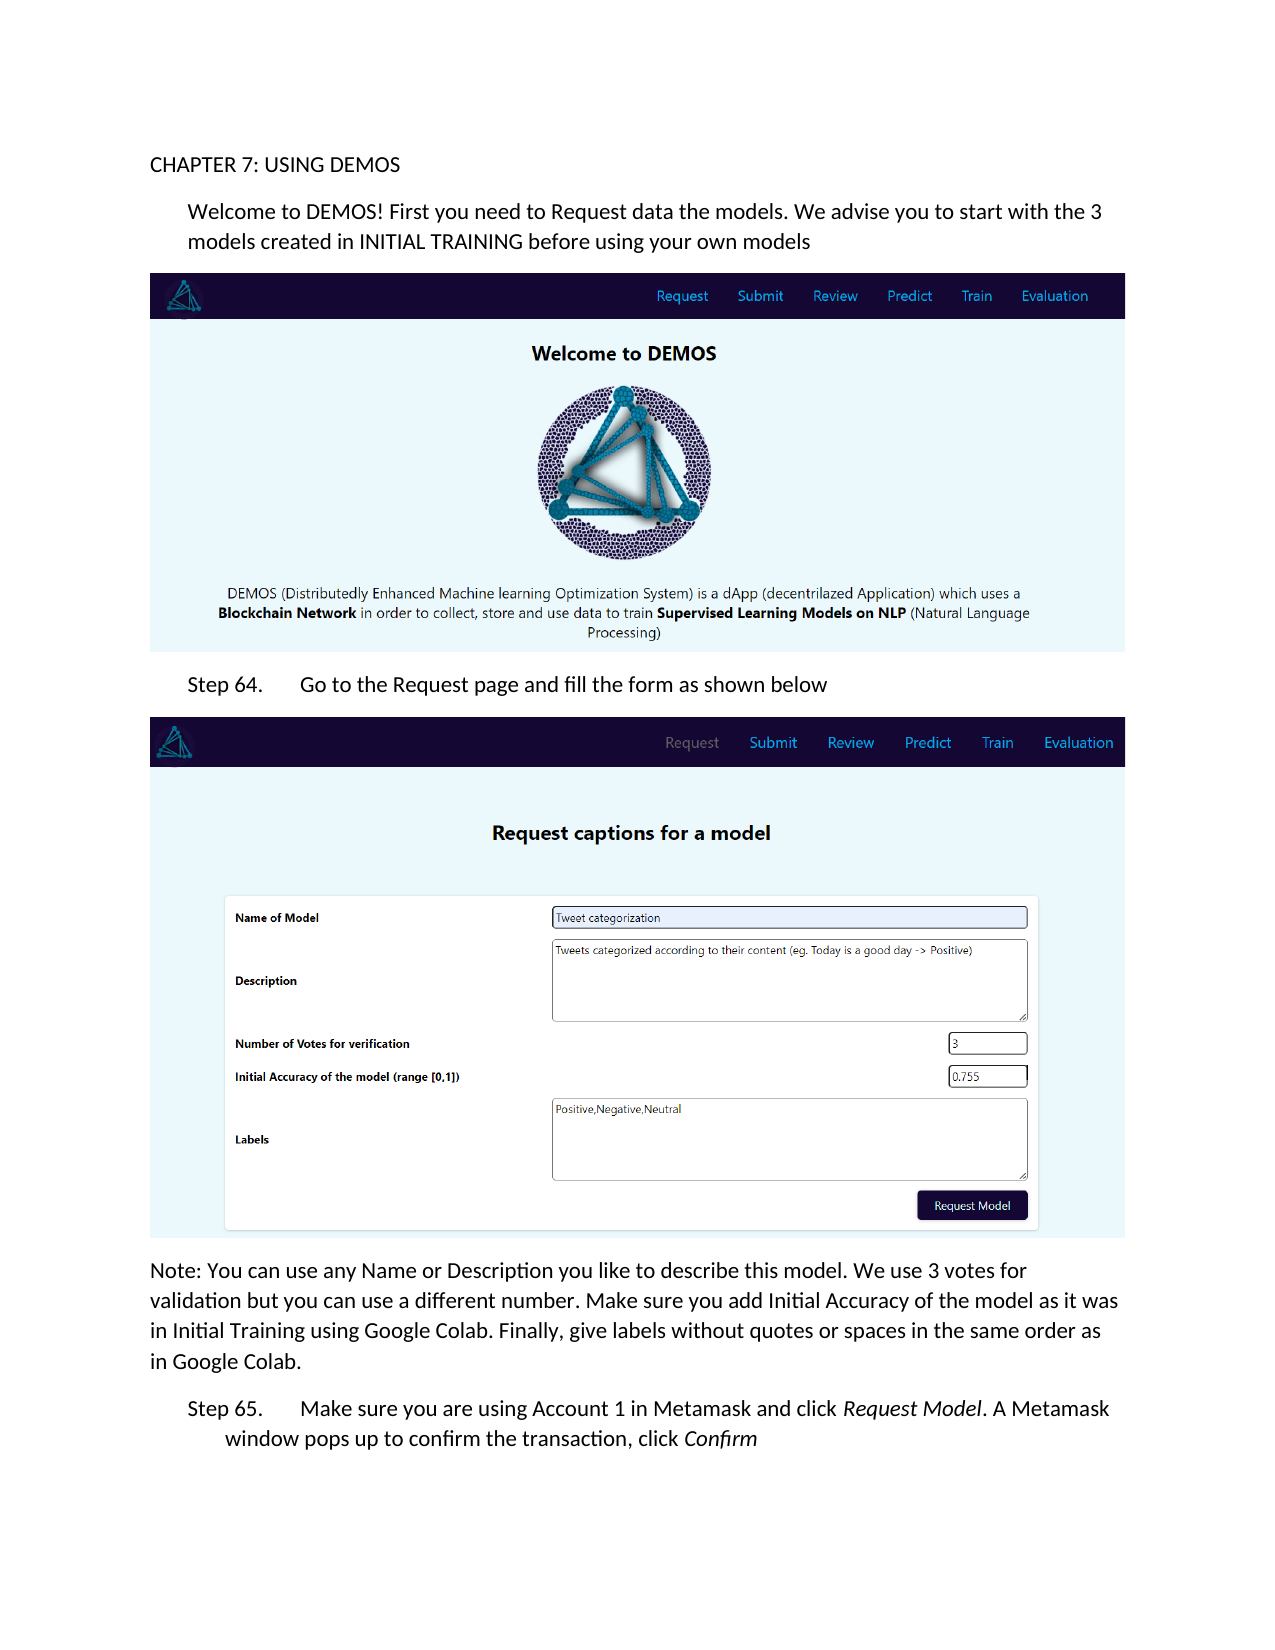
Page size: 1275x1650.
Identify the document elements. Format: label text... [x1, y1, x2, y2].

list Make sure you are using Account 1 in Metamask and click Request Model. A Metamask window pops up to confirm the transaction, click Confirm [187, 1394, 1125, 1452]
text Welcome to DEMOS! First you need to Request data the models. We advise you to start with the 3 models created in INITIAL TRAINING before using your own models [187, 197, 1125, 255]
picture [150, 273, 1125, 652]
list Go to the Request page and fill the form as shown below [187, 670, 1125, 698]
text CHAPTER 7: USING DEMOS [150, 150, 1125, 178]
text Note: You can use any Name or Description you like to describe this model. We use 3 votes for validation but you can use a different number. Make sure you add Initial Accuracy of the model as it was in Initial Training using Google Colab. Finally, give labels without quotes or spaces in the same order as in Google Colab. [150, 1256, 1125, 1375]
picture [150, 717, 1125, 1238]
